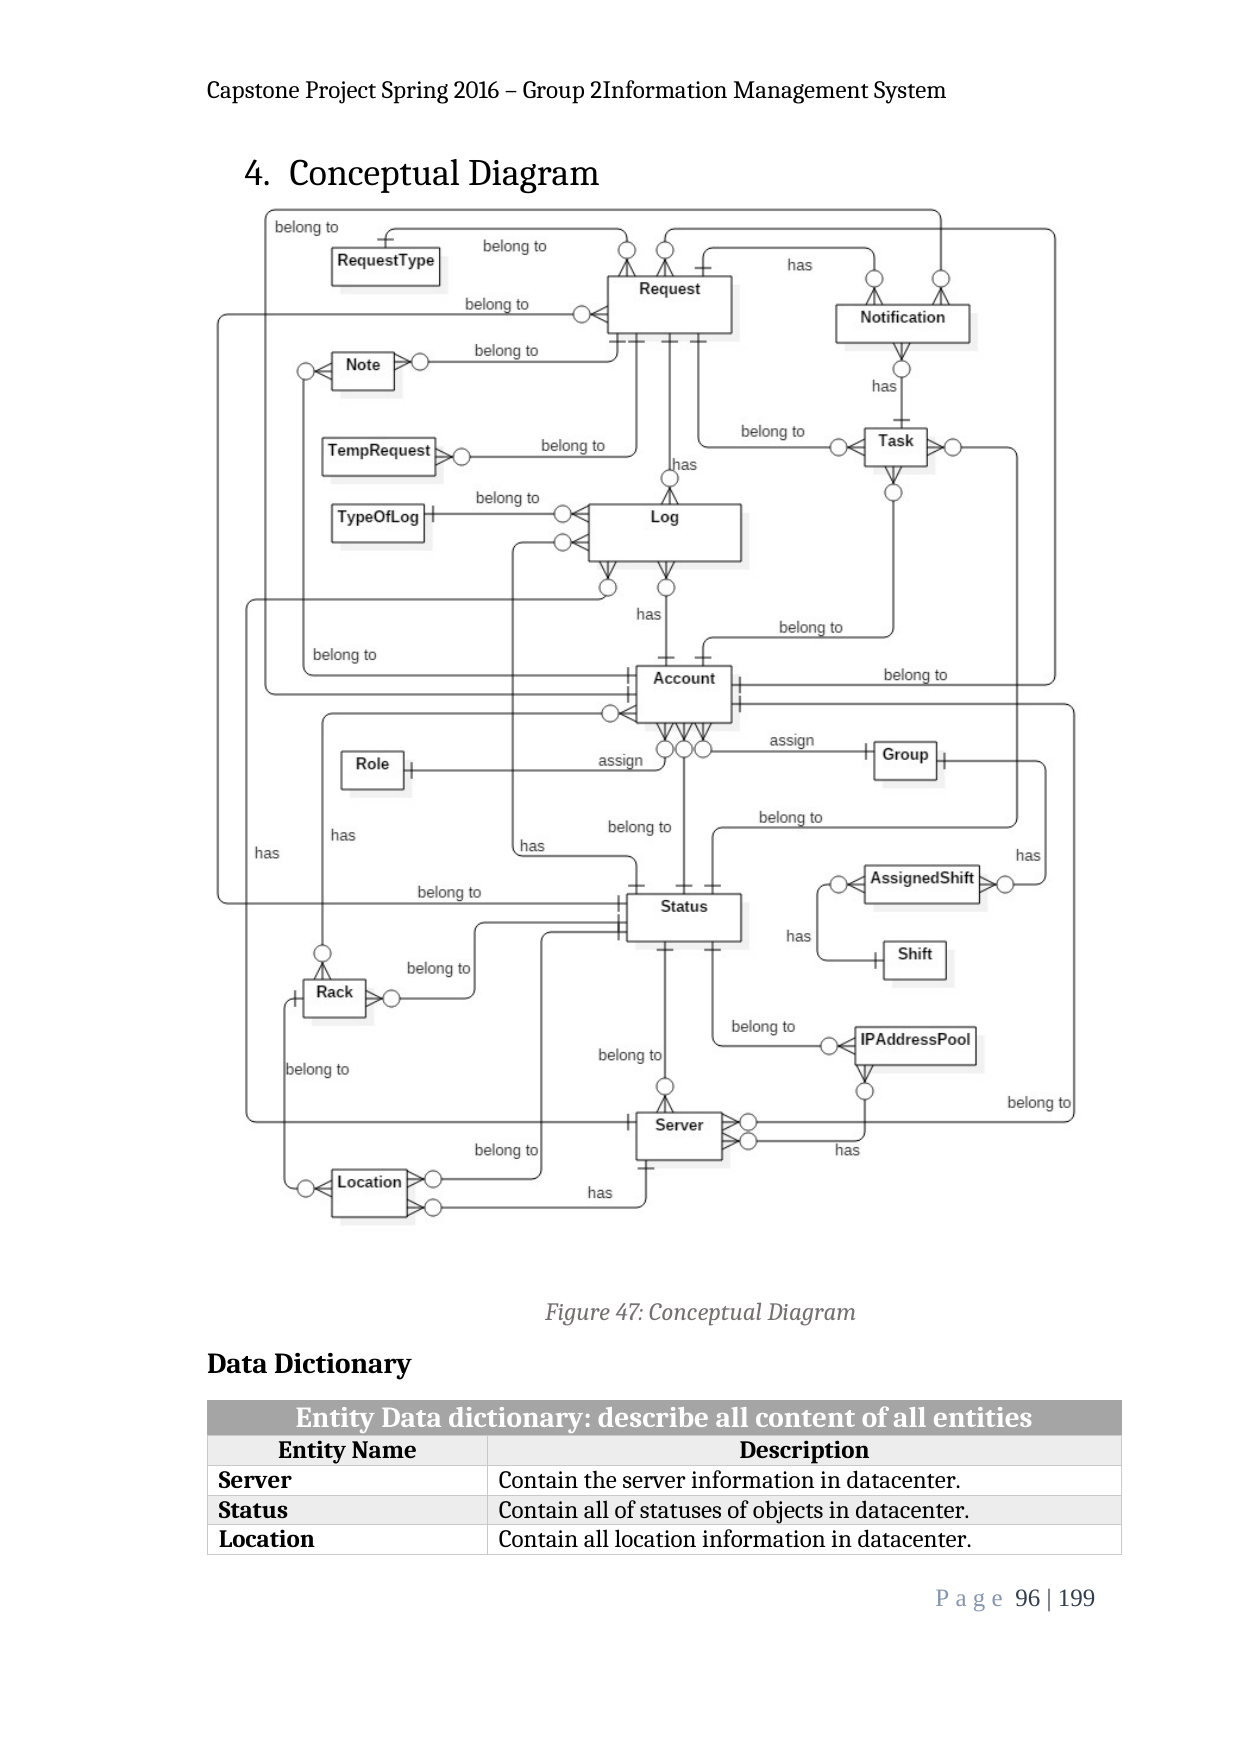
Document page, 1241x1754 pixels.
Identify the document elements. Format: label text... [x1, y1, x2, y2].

table_cell Description [488, 1436, 1121, 1465]
picture [206, 198, 1123, 1279]
table_cell Entity Name [208, 1436, 487, 1465]
table_cell Server [208, 1466, 487, 1494]
table_cell Contain all location information in datacenter. [488, 1525, 1121, 1554]
table_cell Location [208, 1525, 487, 1554]
subtitle Conceptual Diagram [244, 152, 1122, 195]
table_header Entity Data dictionary: describe all content of all entities [208, 1401, 1121, 1435]
text Data Dictionary [207, 1347, 1122, 1381]
table_cell Status [208, 1496, 487, 1524]
table_cell Contain the server information in datacenter. [488, 1466, 1121, 1494]
text Figure 47: Conceptual Diagram [282, 1298, 1122, 1327]
table_cell Contain all of statuses of objects in datacenter. [488, 1496, 1121, 1524]
